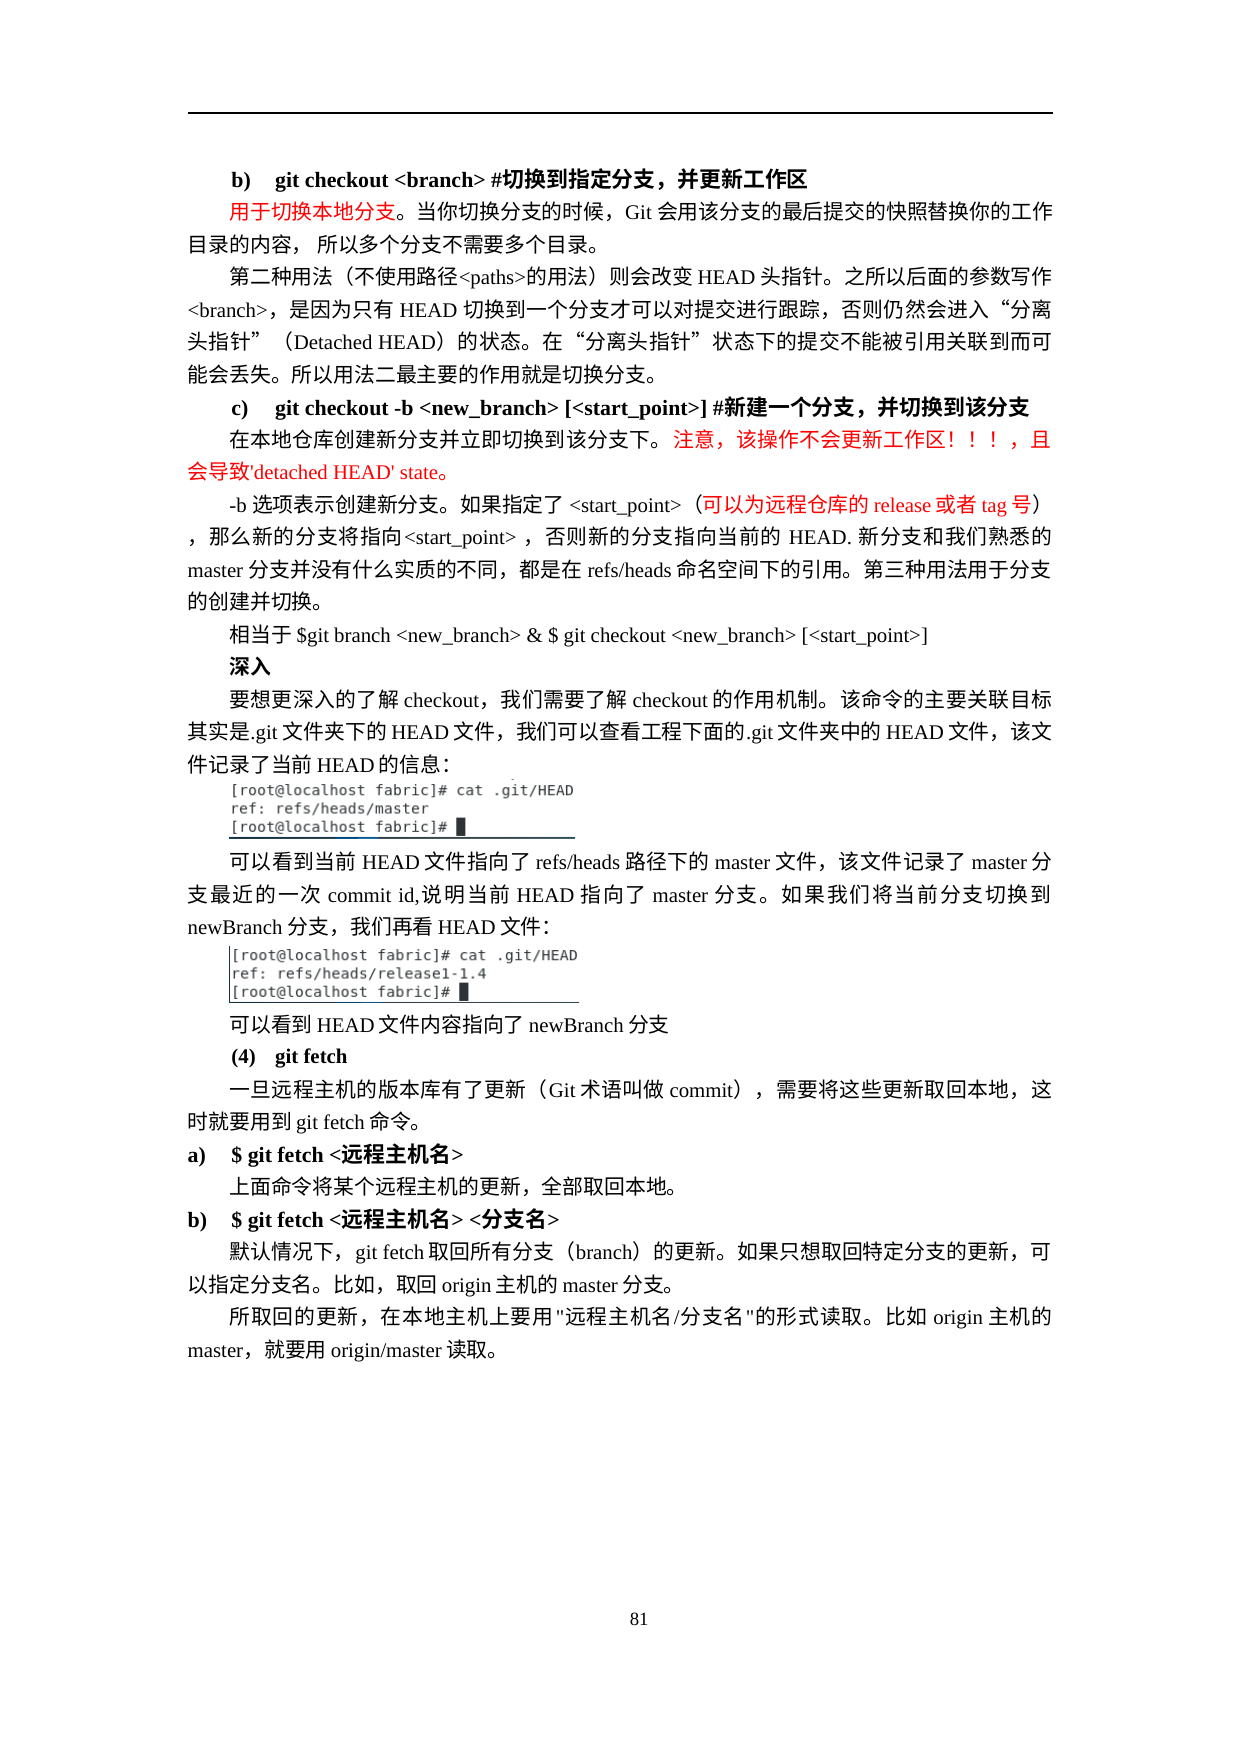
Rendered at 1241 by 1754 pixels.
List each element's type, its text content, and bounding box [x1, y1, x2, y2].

text 可以看到HEAD文件内容指向了newBranch分支 [187, 1007, 1053, 1039]
text 深入 [187, 649, 1053, 682]
subtitle $ git fetch <远程主机名> <分支名> [187, 1202, 1053, 1234]
text 第二种用法（不使用路径<paths>的用法）则会改变 HEAD 头指针。之所以后面的参数写作<branch>，是因为只有 HEAD 切换到一个分支才可以对提交进行跟踪，否则仍然会进入“分离头指针”（Detached HEAD）的状态。在“分离头指针”状态下的提交不能被引用关联到而可能会丢失。所以用法二最主要的作用就是切换分支。 [187, 259, 1053, 389]
subtitle git checkout -b <new_branch> [<start_point>] #新建一个分支，并切换到该分支 [231, 389, 1053, 422]
text 可以看到当前HEAD文件指向了refs/heads路径下的master文件，该文件记录了master分支最近的一次commit id,说明当前HEAD指向了master分支。如果我们将当前分支切换到newBranch 分支，我们再看HEAD文件： [187, 844, 1053, 942]
text 所取回的更新，在本地主机上要用"远程主机名/分支名"的形式读取。比如origin主机的master，就要用origin/master读取。 [187, 1299, 1053, 1364]
text 一旦远程主机的版本库有了更新（Git术语叫做commit），需要将这些更新取回本地，这时就要用到git fetch命令。 [187, 1072, 1053, 1137]
picture [229, 946, 580, 1003]
text 上面命令将某个远程主机的更新，全部取回本地。 [187, 1169, 1053, 1202]
text 用于切换本地分支。当你切换分支的时候，Git 会用该分支的最后提交的快照替换你的工作目录的内容， 所以多个分支不需要多个目录。 [187, 194, 1053, 259]
text 要想更深入的了解checkout，我们需要了解checkout的作用机制。该命令的主要关联目标其实是.git 文件夹下的HEAD文件，我们可以查看工程下面的.git文件夹中的HEAD文件，该文件记录了当前HEAD的信息： [187, 682, 1053, 779]
text 默认情况下，git fetch取回所有分支（branch）的更新。如果只想取回特定分支的更新，可以指定分支名。比如，取回origin主机的master分支。 [187, 1234, 1053, 1299]
subtitle $ git fetch <远程主机名> [187, 1137, 1053, 1169]
subtitle git fetch [231, 1039, 1053, 1072]
text -b 选项表示创建新分支。如果指定了 <start_point>（可以为远程仓库的release或者tag号） ，那么新的分支将指向<start_point> ，否则新的分支指向当前的 HEAD. 新分支和我们熟悉的 master 分支并没有什么实质的不同，都是在refs/heads命名空间下的引用。第三种用法用于分支的创建并切换。 [187, 487, 1053, 617]
picture [229, 779, 575, 839]
text 相当于 $git branch <new_branch> & $ git checkout <new_branch> [<start_point>] [187, 617, 1053, 649]
text 在本地仓库创建新分支并立即切换到该分支下。注意，该操作不会更新工作区！！！，且会导致'detached HEAD' state。 [187, 422, 1053, 487]
subtitle git checkout <branch> #切换到指定分支，并更新工作区 [231, 162, 1053, 194]
